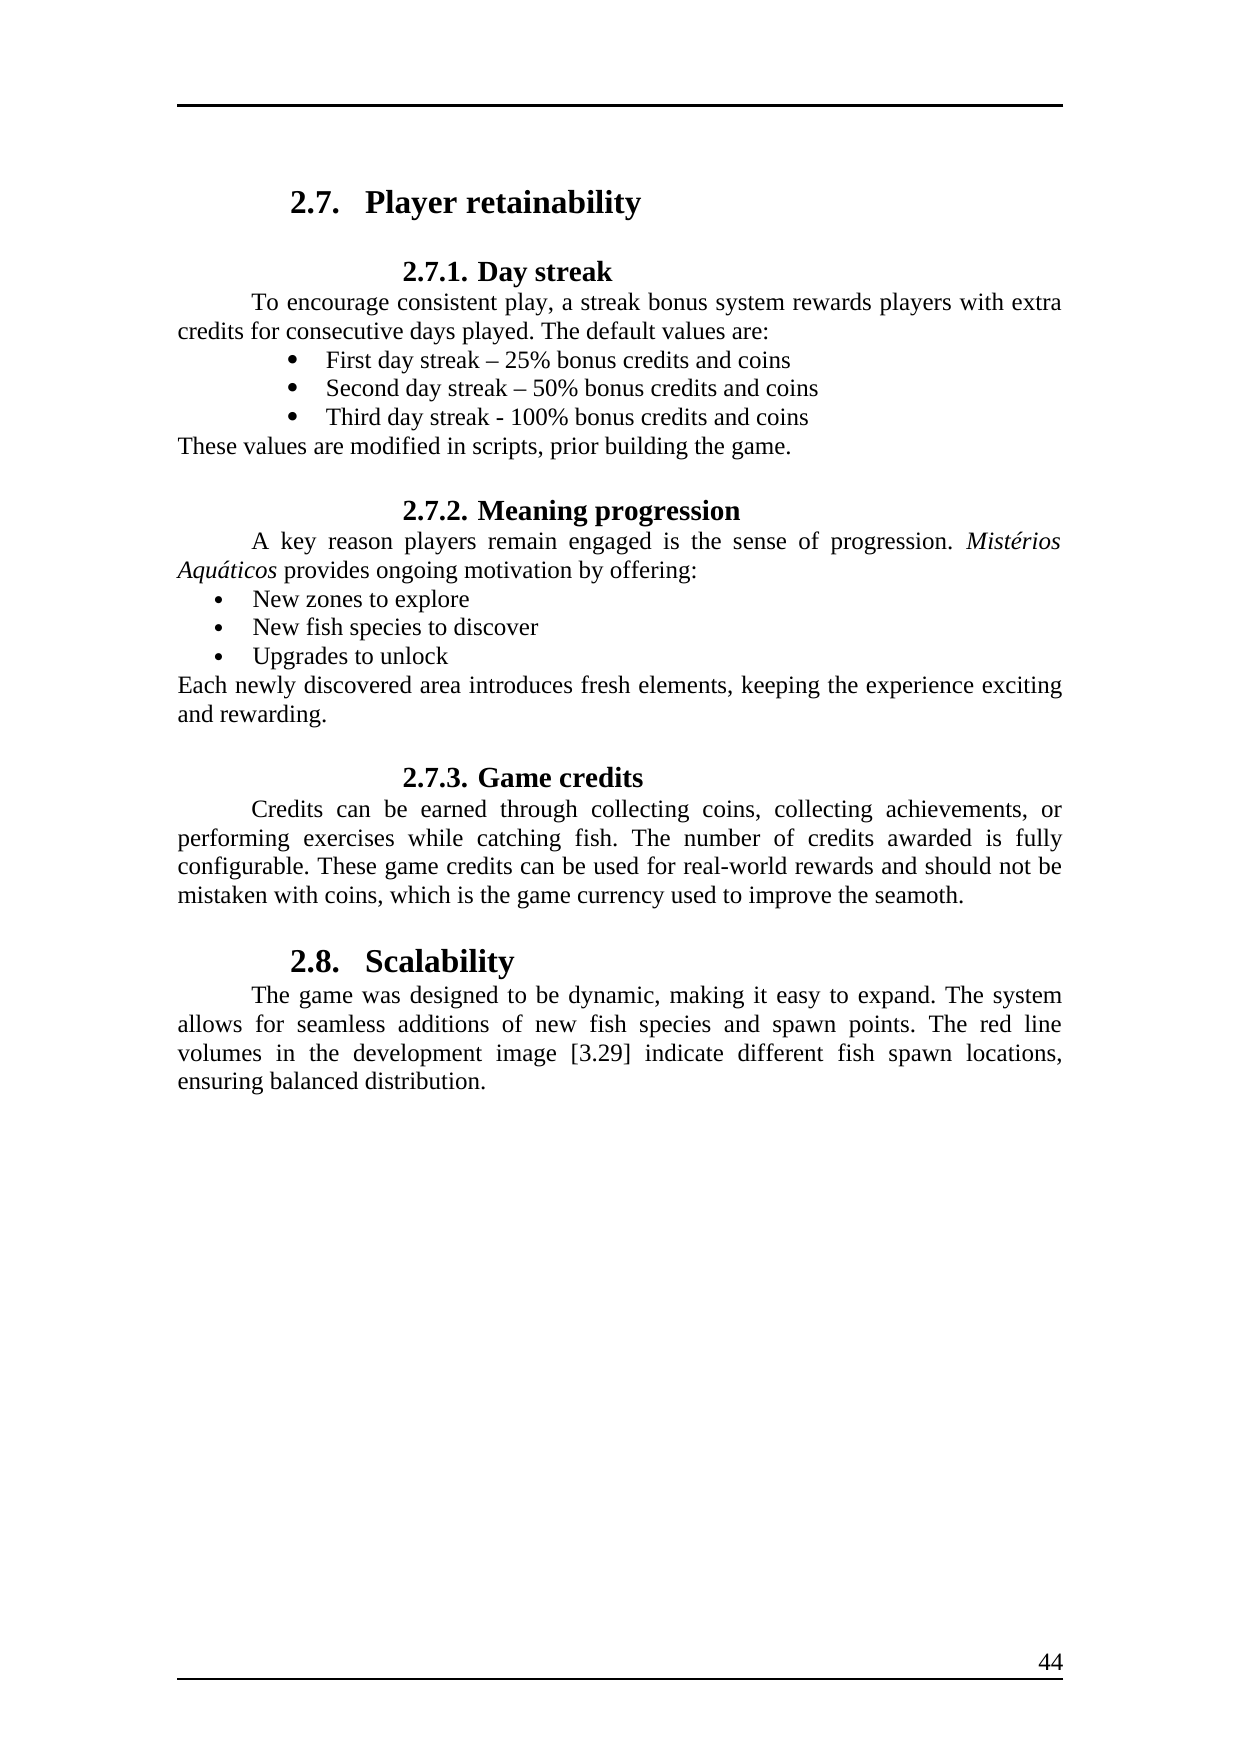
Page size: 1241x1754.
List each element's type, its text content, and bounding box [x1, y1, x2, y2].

list Upgrades to unlock [215, 641, 1063, 670]
text These values are modified in scripts, prior building the game. [177, 431, 1063, 460]
list Third day streak - 100% bonus credits and coins [288, 402, 1063, 431]
subtitle Day streak [402, 254, 1063, 287]
text Credits can be earned through collecting coins, collecting achievements, or performing exercises while catching fish. The number of credits awarded is fully configurable. These game credits can be used for real-world rewards and should not be mistaken with coins, which is the game currency used to improve the seamoth. [177, 794, 1063, 909]
subtitle Scalability [290, 942, 1063, 980]
list New fish species to discover [215, 612, 1063, 641]
subtitle Game credits [402, 760, 1063, 794]
text A key reason players remain engaged is the sense of progression. Mistérios Aquáticos provides ongoing motivation by offering: [177, 526, 1063, 584]
subtitle Player retainability [290, 182, 1063, 221]
list First day streak – 25% bonus credits and coins [288, 345, 1063, 373]
text The game was designed to be dynamic, making it easy to expand. The system allows for seamless additions of new fish species and spawn points. The red line volumes in the development image [3.29] indicate different fish spawn locations, ensuring balanced distribution. [177, 980, 1063, 1095]
list Second day streak – 50% bonus credits and coins [288, 373, 1063, 402]
subtitle Meaning progression [402, 493, 1063, 526]
text To encourage consistent play, a streak bonus system rewards players with extra credits for consecutive days played. The default values are: [177, 287, 1063, 345]
text Each newly discovered area introduces fresh elements, keeping the experience exciting and rewarding. [177, 670, 1063, 727]
list New zones to explore [215, 584, 1063, 612]
